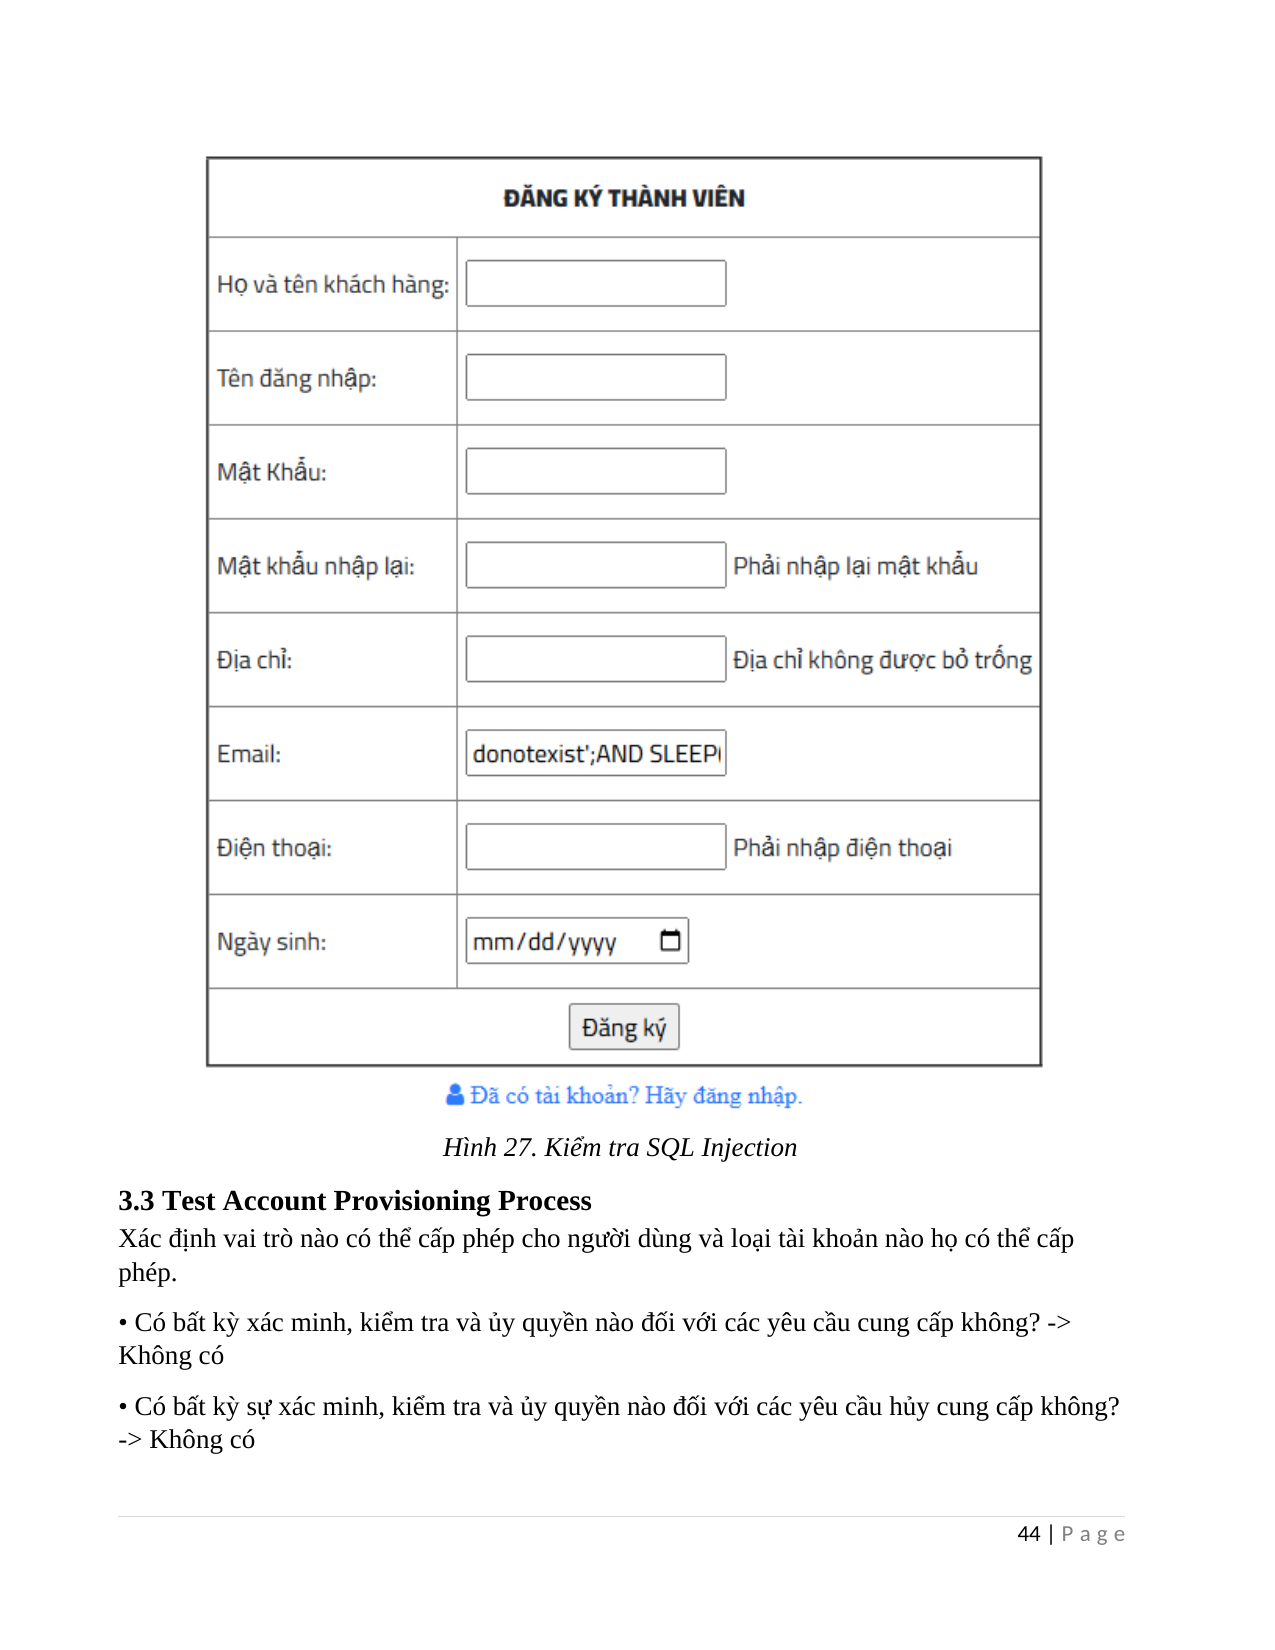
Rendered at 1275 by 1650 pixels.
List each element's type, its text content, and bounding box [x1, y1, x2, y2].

text Xác định vai trò nào có thể cấp phép cho người dùng và loại tài khoản nào họ có thể cấp phép. [118, 1222, 1125, 1287]
text Hình 27. Kiểm tra SQL Injection [118, 1132, 1125, 1163]
subtitle 3.3 Test Account Provisioning Process [118, 1183, 1125, 1217]
picture [197, 150, 1046, 1113]
text • Có bất kỳ sự xác minh, kiểm tra và ủy quyền nào đối với các yêu cầu hủy cung cấp không? -> Không có [118, 1389, 1125, 1454]
text • Có bất kỳ xác minh, kiểm tra và ủy quyền nào đối với các yêu cầu cung cấp không? -> Không có [118, 1306, 1125, 1371]
